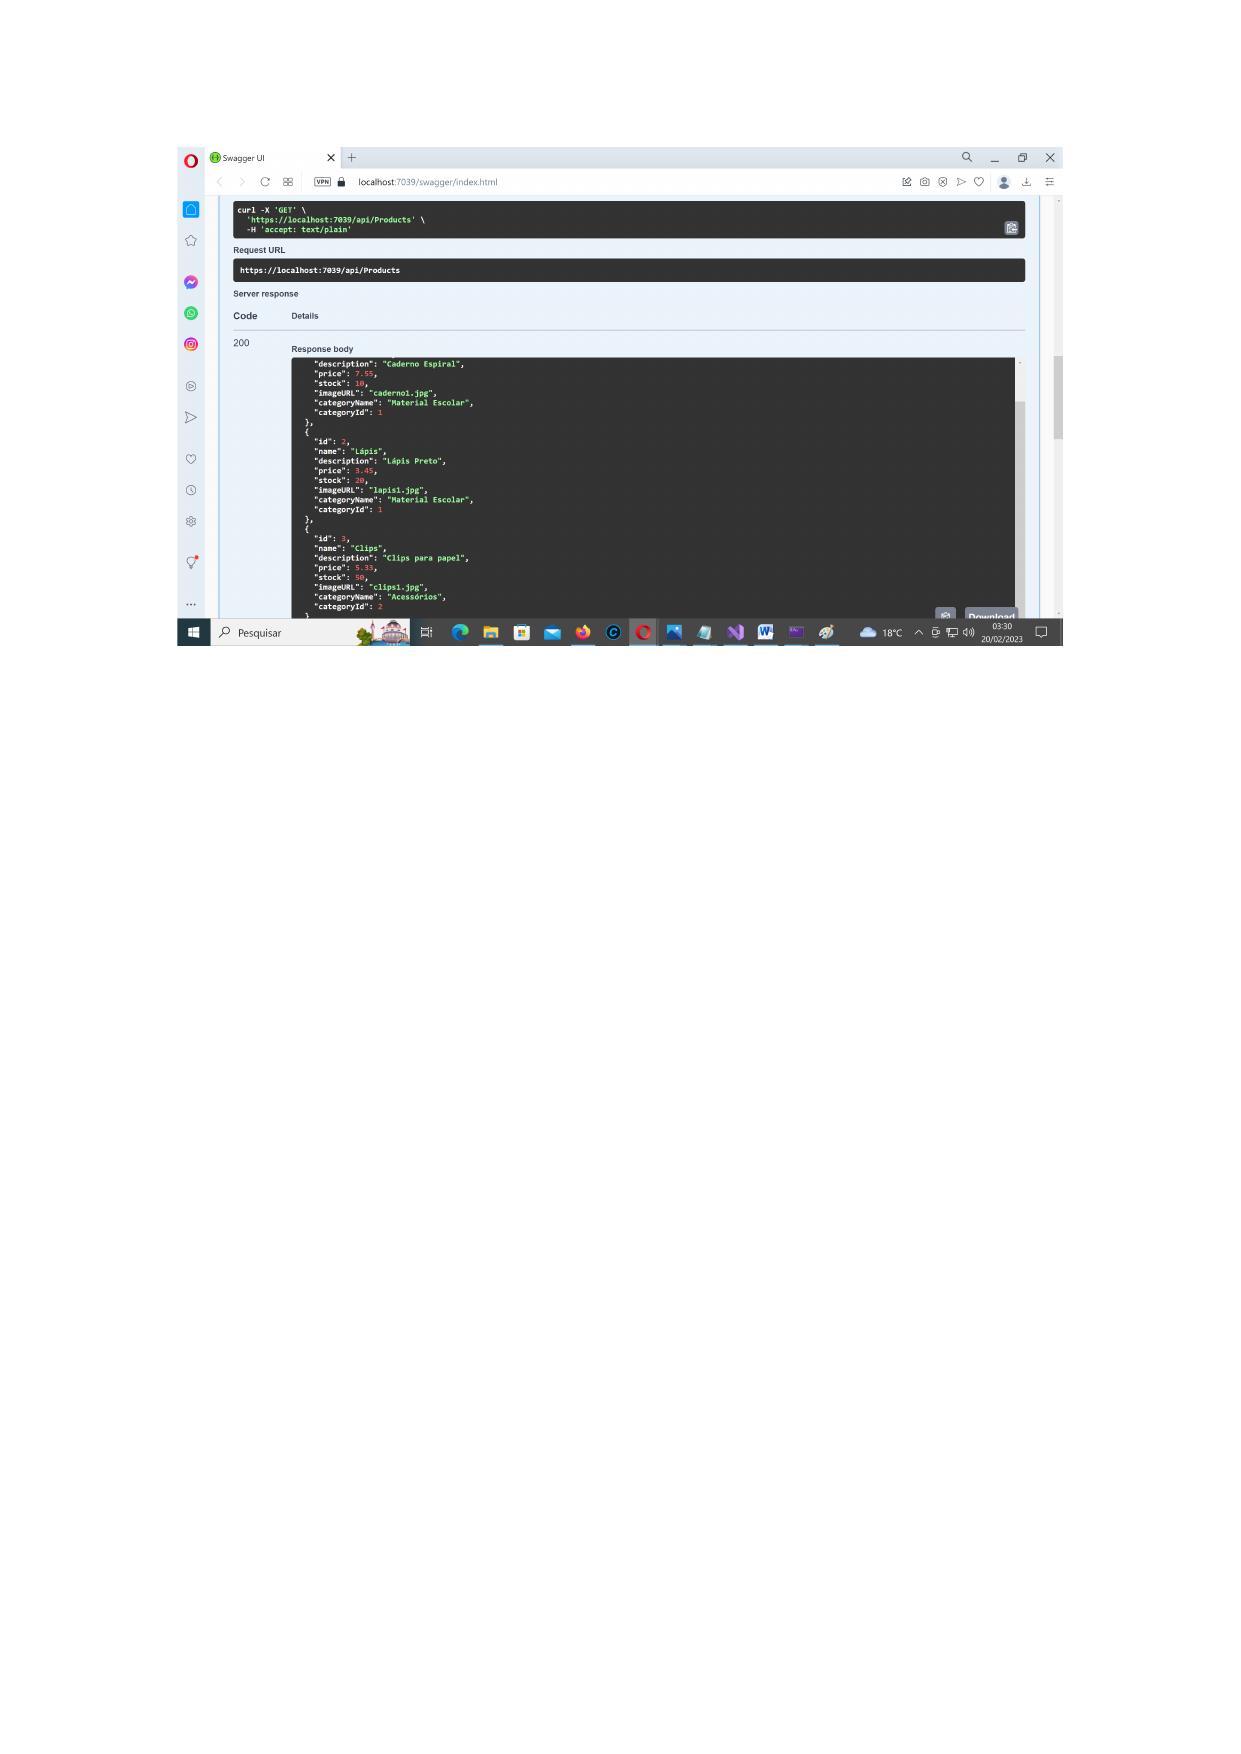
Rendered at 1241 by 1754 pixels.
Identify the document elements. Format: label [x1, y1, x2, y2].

picture [177, 147, 1063, 646]
